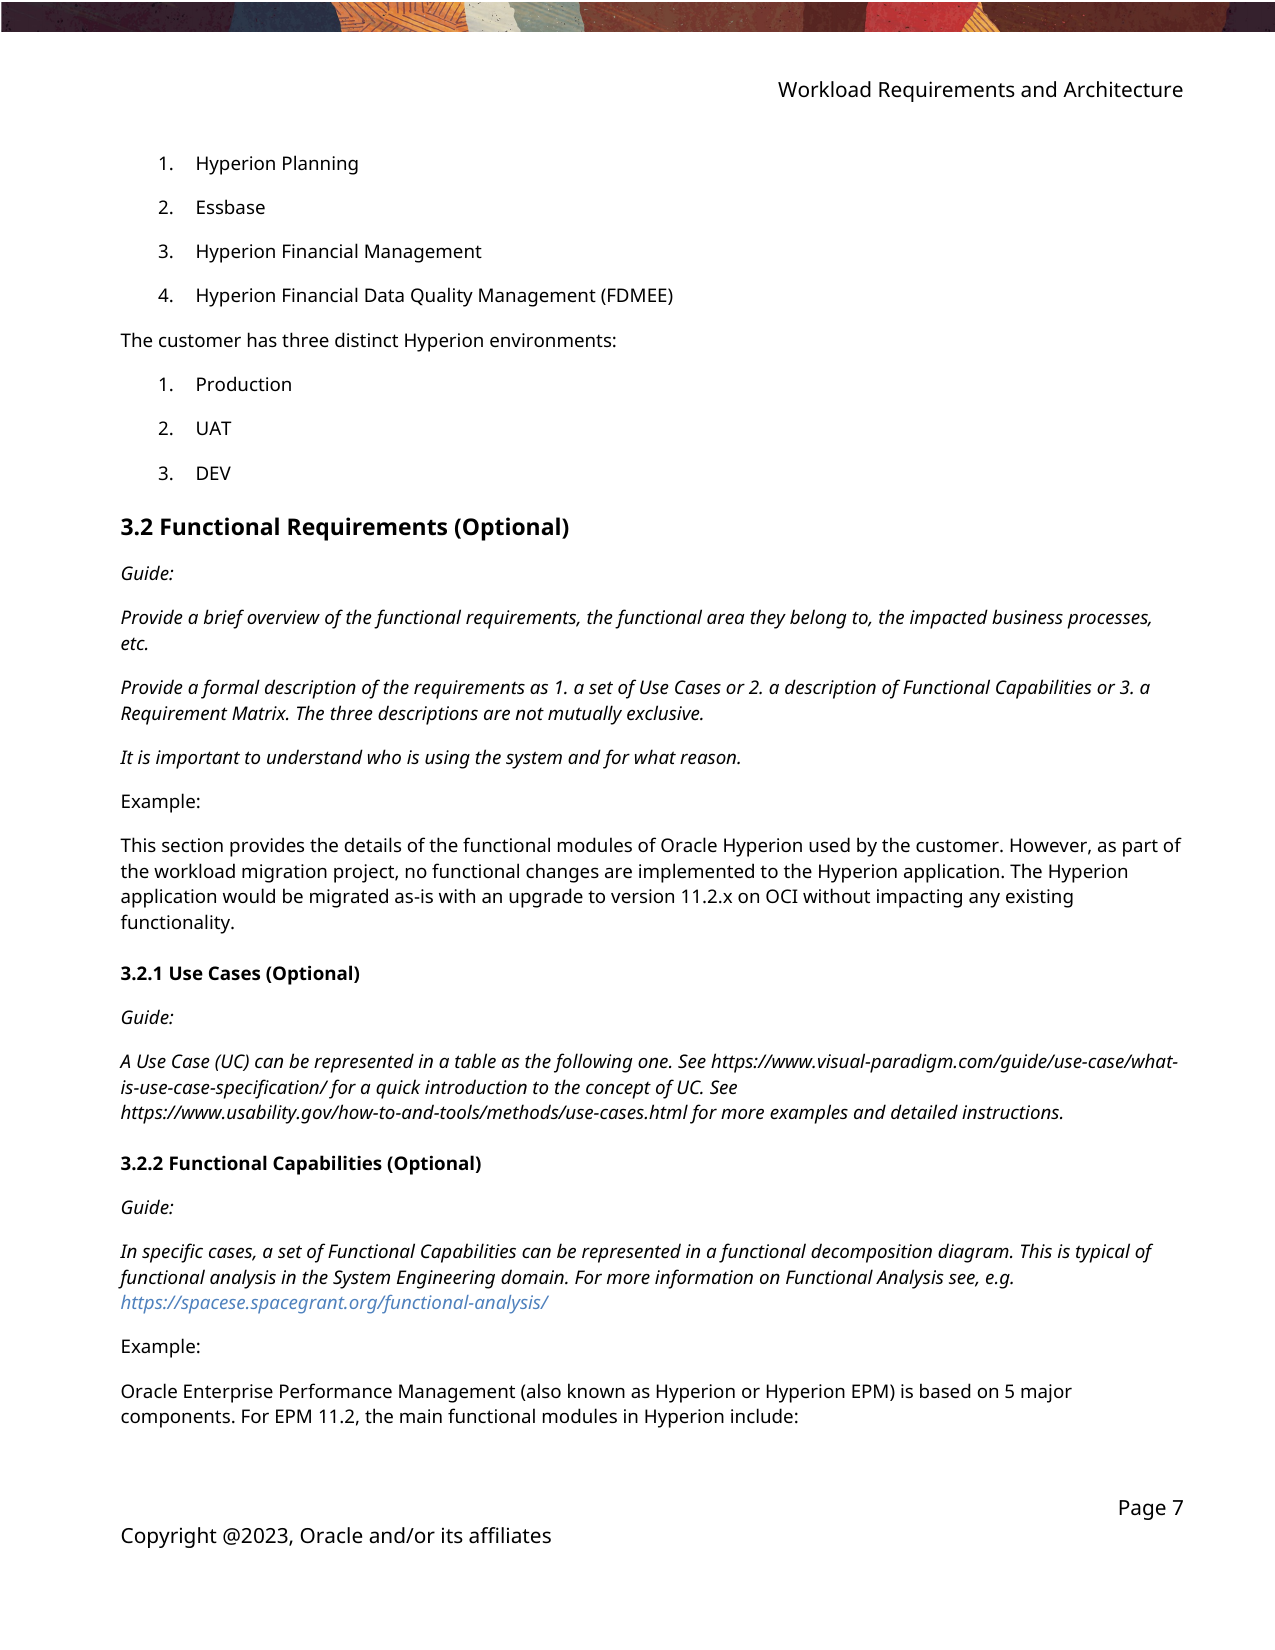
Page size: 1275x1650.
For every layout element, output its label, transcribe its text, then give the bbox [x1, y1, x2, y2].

list Hyperion Financial Data Quality Management (FDMEE) [158, 283, 1184, 308]
text A Use Case (UC) can be represented in a table as the following one. See https://www.visual-paradigm.com/guide/use-case/what-is-use-case-specification/ for a quick introduction to the concept of UC. See https://www.usability.gov/how-to-and-tools/methods/use-cases.html for more examples and detailed instructions. [120, 1048, 1184, 1125]
text Example: [120, 788, 1184, 814]
text Provide a brief overview of the functional requirements, the functional area they belong to, the impacted business processes, etc. [120, 605, 1184, 656]
text The customer has three distinct Hyperion environments: [120, 327, 1184, 353]
text Guide: [120, 1194, 1184, 1220]
text Guide: [120, 560, 1184, 586]
list Essbase [158, 194, 1184, 220]
list Hyperion Planning [158, 150, 1184, 176]
text In specific cases, a set of Functional Capabilities can be represented in a functional decomposition diagram. This is typical of functional analysis in the System Engineering domain. For more information on Functional Analysis see, e.g. https://spacese.spacegrant.org/functional-analysis/ [120, 1238, 1184, 1315]
list UAT [158, 416, 1184, 441]
text This section provides the details of the functional modules of Oracle Hyperion used by the customer. However, as part of the workload migration project, no functional changes are implemented to the Hyperion application. The Hyperion application would be migrated as-is with an upgrade to version 11.2.x on OCI without impacting any existing functionality. [120, 833, 1184, 935]
text Oracle Enterprise Performance Management (also known as Hyperion or Hyperion EPM) is based on 5 major components. For EPM 11.2, the main functional modules in Hyperion include: [120, 1378, 1184, 1429]
subtitle Functional Capabilities (Optional) [120, 1150, 1184, 1176]
text Provide a formal description of the requirements as 1. a set of Use Cases or 2. a description of Functional Capabilities or 3. a Requirement Matrix. The three descriptions are not mutually exclusive. [120, 674, 1184, 726]
list Production [158, 371, 1184, 397]
subtitle Functional Requirements (Optional) [120, 510, 1184, 542]
text It is important to understand who is using the system and for what reason. [120, 744, 1184, 770]
text Guide: [120, 1004, 1184, 1030]
list DEV [158, 460, 1184, 485]
list Hyperion Financial Management [158, 238, 1184, 264]
picture [1, 2, 1275, 32]
subtitle Use Cases (Optional) [120, 960, 1184, 985]
text Example: [120, 1334, 1184, 1359]
